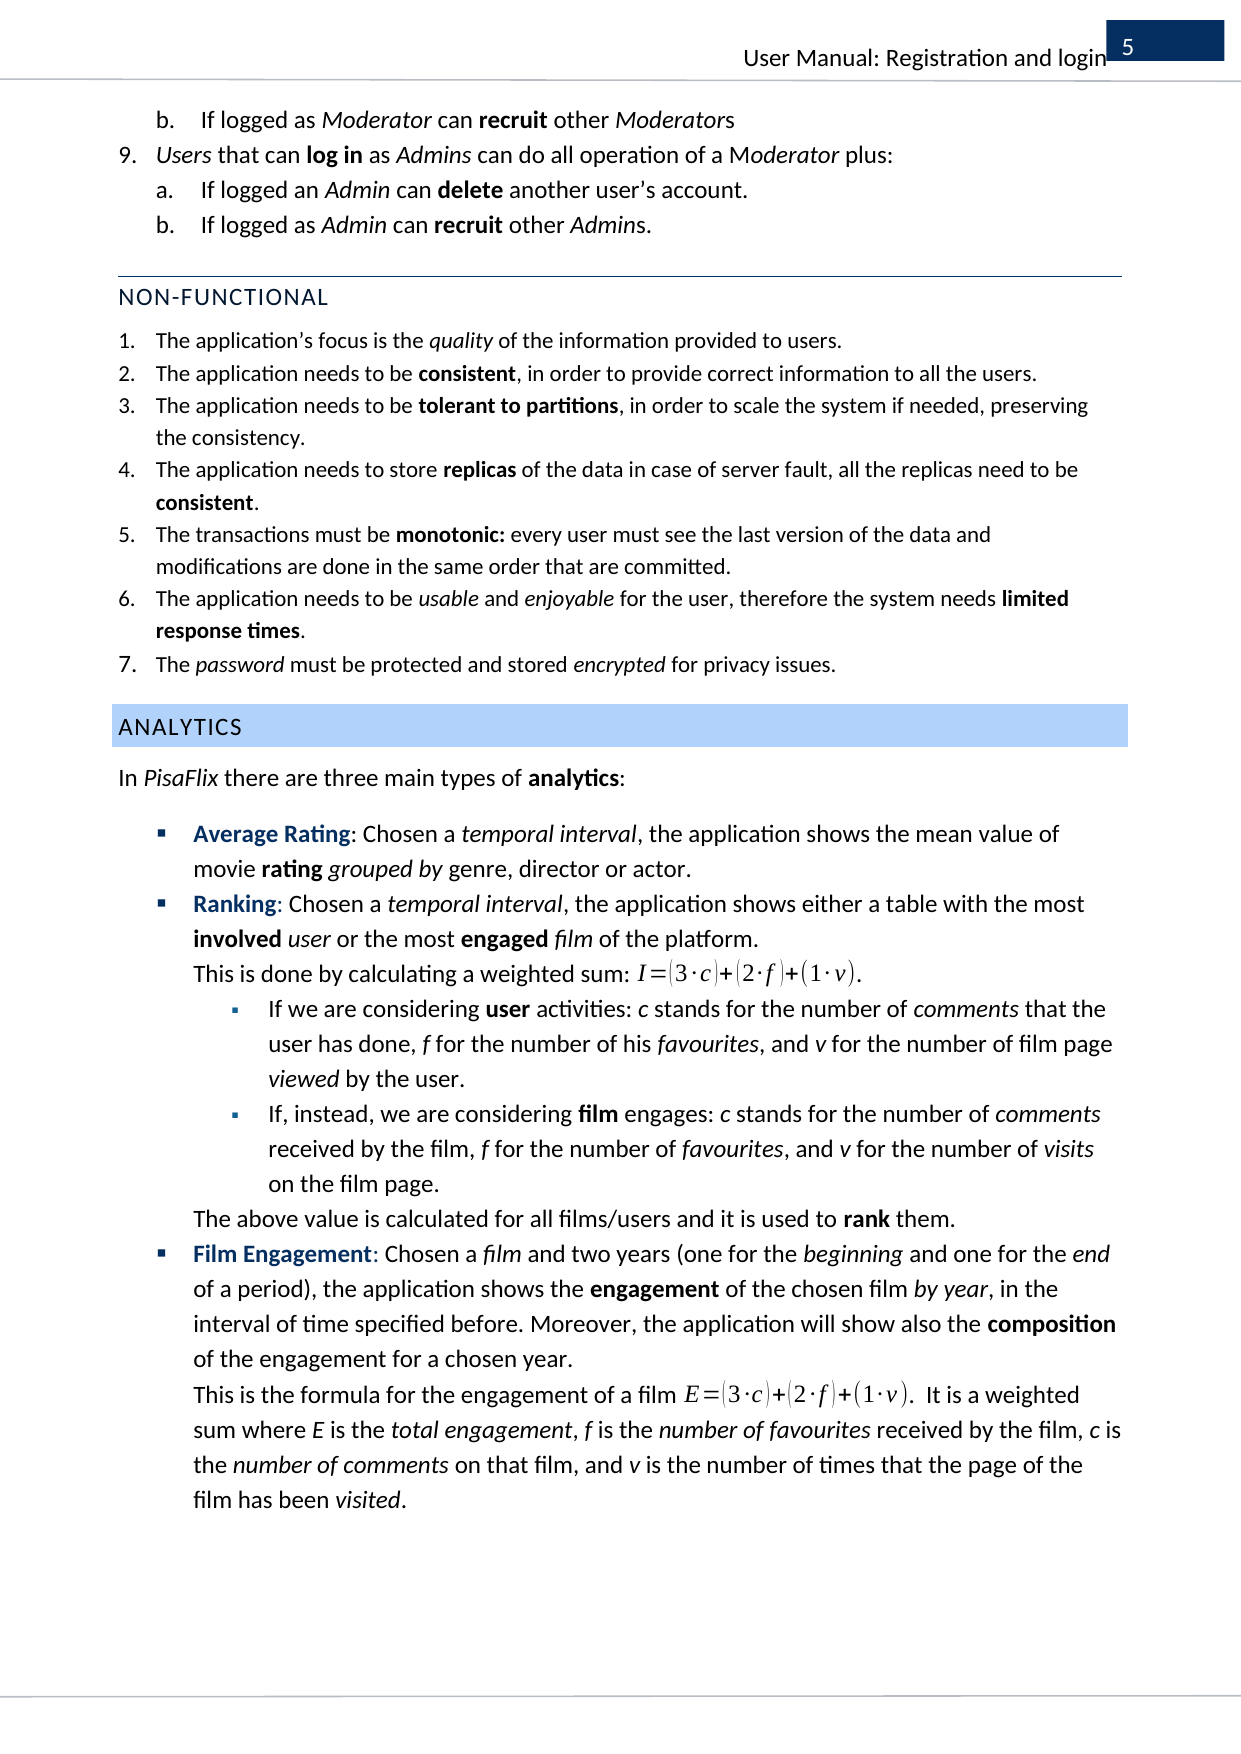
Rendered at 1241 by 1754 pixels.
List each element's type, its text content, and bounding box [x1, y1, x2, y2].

list The application needs to be usable and enjoyable for the user, therefore the system needs limited response times. [118, 584, 1122, 644]
list Users that can log in as Admins can do all operation of a Moderator plus: [118, 139, 1122, 170]
list The application needs to store replicas of the data in case of server fault, all the replicas need to be consistent. [118, 455, 1122, 516]
list If, instead, we are considering film engages: c stands for the number of comments received by the film, f for the number of favourites, and v for the number of visits on the film page. [231, 1098, 1122, 1199]
list If logged an Admin can delete another user’s account. [156, 174, 1122, 205]
subtitle Non-Functional [118, 277, 1122, 312]
list The application needs to be tolerant to partitions, in order to scale the system if needed, preserving the consistency. [118, 391, 1122, 451]
list The above value is calculated for all films/users and it is used to rank them. [193, 1203, 1122, 1234]
list The application’s focus is the quality of the information provided to users. [118, 327, 1122, 355]
list If we are considering user activities: c stands for the number of comments that the user has done, f for the number of his favourites, and v for the number of film page viewed by the user. [231, 993, 1122, 1094]
text In PisaFlix there are three main types of analytics: [118, 762, 1122, 793]
list The application needs to be consistent, in order to provide correct information to all the users. [118, 359, 1122, 387]
list Film Engagement: Chosen a film and two years (one for the beginning and one for the end of a period), the application shows the engagement of the chosen film by year, in the interval of time specified before. Moreover, the application will show also the composition of the engagement for a chosen year. This is the formula for the engagement of a film . It is a weighted sum where E is the total engagement, f is the number of favourites received by the film, c is the number of comments on that film, and v is the number of times that the page of the film has been visited. [156, 1238, 1122, 1514]
list If logged as Moderator can recruit other Moderators [156, 104, 1122, 135]
list The password must be protected and stored encrypted for privacy issues. [118, 648, 1122, 679]
subtitle Analytics [118, 711, 1122, 741]
list Average Rating: Chosen a temporal interval, the application shows the mean value of movie rating grouped by genre, director or actor. [156, 818, 1122, 884]
list If logged as Admin can recruit other Admins. [156, 209, 1122, 240]
list The transactions must be monotonic: every user must see the last version of the data and modifications are done in the same order that are committed. [118, 520, 1122, 580]
list Ranking: Chosen a temporal interval, the application shows either a table with the most involved user or the most engaged film of the platform. This is done by calculating a weighted sum: . [156, 888, 1122, 989]
